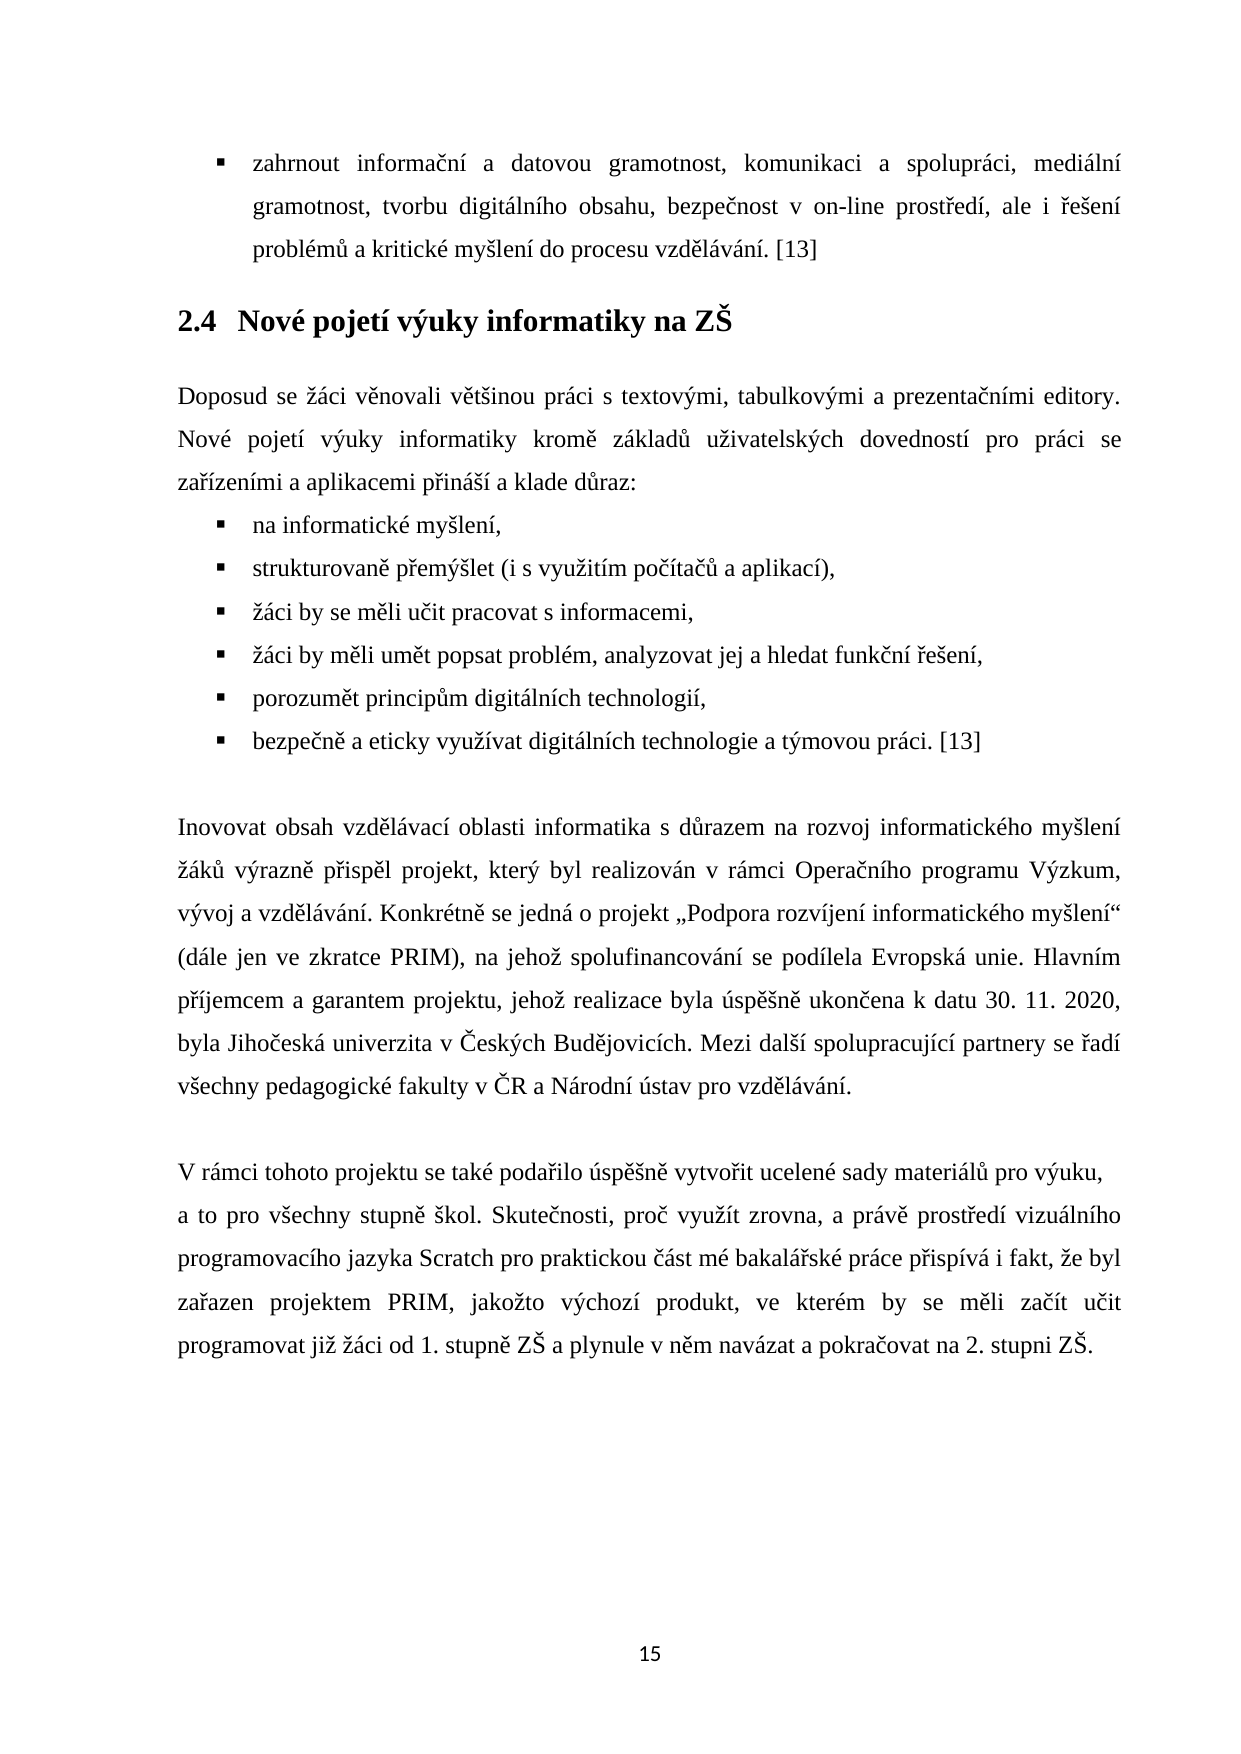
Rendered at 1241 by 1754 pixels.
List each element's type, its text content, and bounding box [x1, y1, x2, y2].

list porozumět principům digitálních technologií, [215, 683, 1122, 712]
text a to pro všechny stupně škol. Skutečnosti, proč využít zrovna, a právě prostředí vizuálního programovacího jazyka Scratch pro praktickou část mé bakalářské práce přispívá i fakt, že byl zařazen projektem PRIM, jakožto výchozí produkt, ve kterém by se měli začít učit programovat již žáci od 1. stupně ZŠ a plynule v něm navázat a pokračovat na 2. stupni ZŠ. [177, 1200, 1122, 1358]
list bezpečně a eticky využívat digitálních technologie a týmovou práci. [13] [215, 726, 1122, 755]
list strukturovaně přemýšlet (i s využitím počítačů a aplikací), [215, 553, 1122, 582]
list žáci by se měli učit pracovat s informacemi, [215, 597, 1122, 625]
list na informatické myšlení, [215, 510, 1122, 539]
text Inovovat obsah vzdělávací oblasti informatika s důrazem na rozvoj informatického myšlení žáků výrazně přispěl projekt, který byl realizován v rámci Operačního programu Výzkum, vývoj a vzdělávání. Konkrétně se jedná o projekt „Podpora rozvíjení informatického myšlení“ (dále jen ve zkratce PRIM), na jehož spolufinancování se podílela Evropská unie. Hlavním příjemcem a garantem projektu, jehož realizace byla úspěšně ukončena k datu 30. 11. 2020, byla Jihočeská univerzita v Českých Budějovicích. Mezi další spolupracující partnery se řadí všechny pedagogické fakulty v ČR a Národní ústav pro vzdělávání. [177, 812, 1122, 1100]
subtitle Nové pojetí výuky informatiky na ZŠ [177, 302, 1122, 338]
list žáci by měli umět popsat problém, analyzovat jej a hledat funkční řešení, [215, 640, 1122, 668]
text Doposud se žáci věnovali většinou práci s textovými, tabulkovými a prezentačními editory. Nové pojetí výuky informatiky kromě základů uživatelských dovedností pro práci se zařízeními a aplikacemi přináší a klade důraz: [177, 381, 1122, 496]
text V rámci tohoto projektu se také podařilo úspěšně vytvořit ucelené sady materiálů pro výuku, [177, 1157, 1122, 1186]
list zahrnout informační a datovou gramotnost, komunikaci a spolupráci, mediální gramotnost, tvorbu digitálního obsahu, bezpečnost v on-line prostředí, ale i řešení problémů a kritické myšlení do procesu vzdělávání. [13] [215, 148, 1122, 263]
